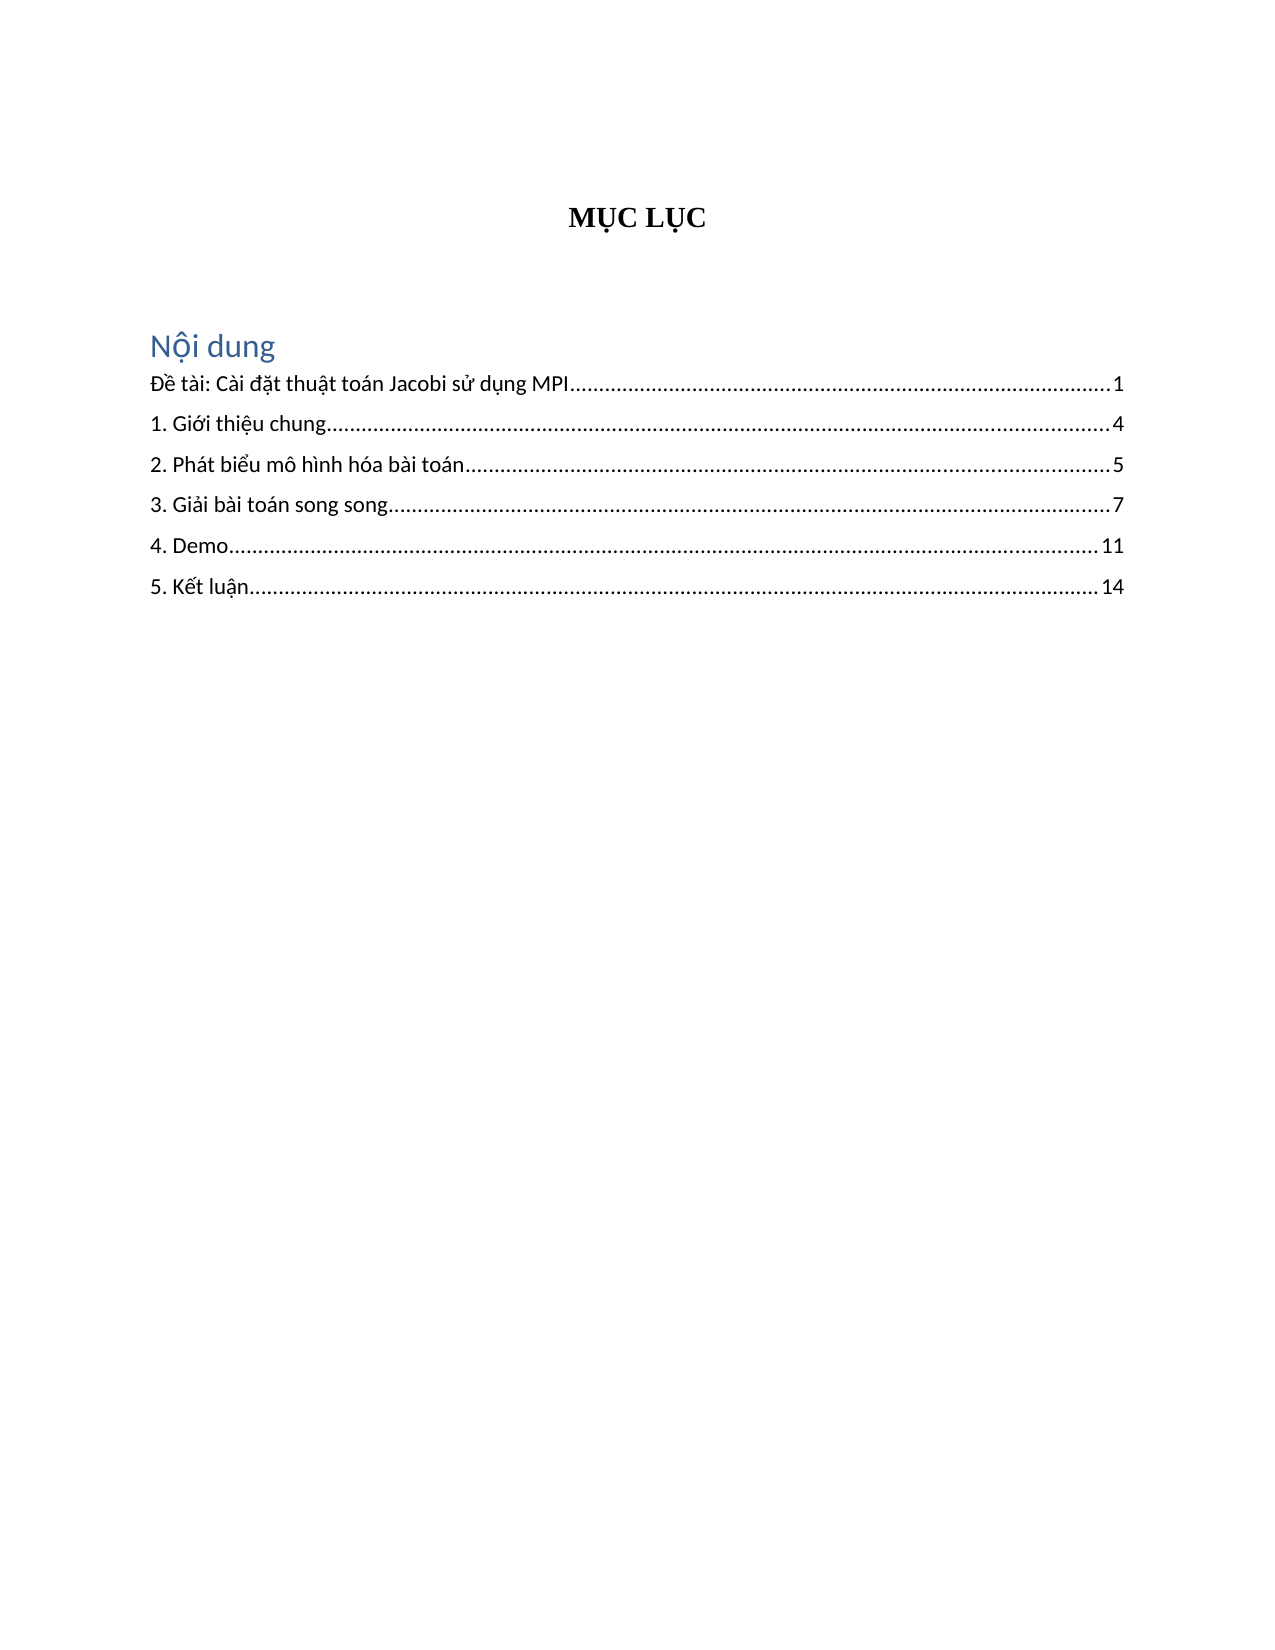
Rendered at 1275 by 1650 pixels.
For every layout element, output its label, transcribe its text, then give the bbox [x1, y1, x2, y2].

text MỤC LỤC [150, 200, 1125, 234]
